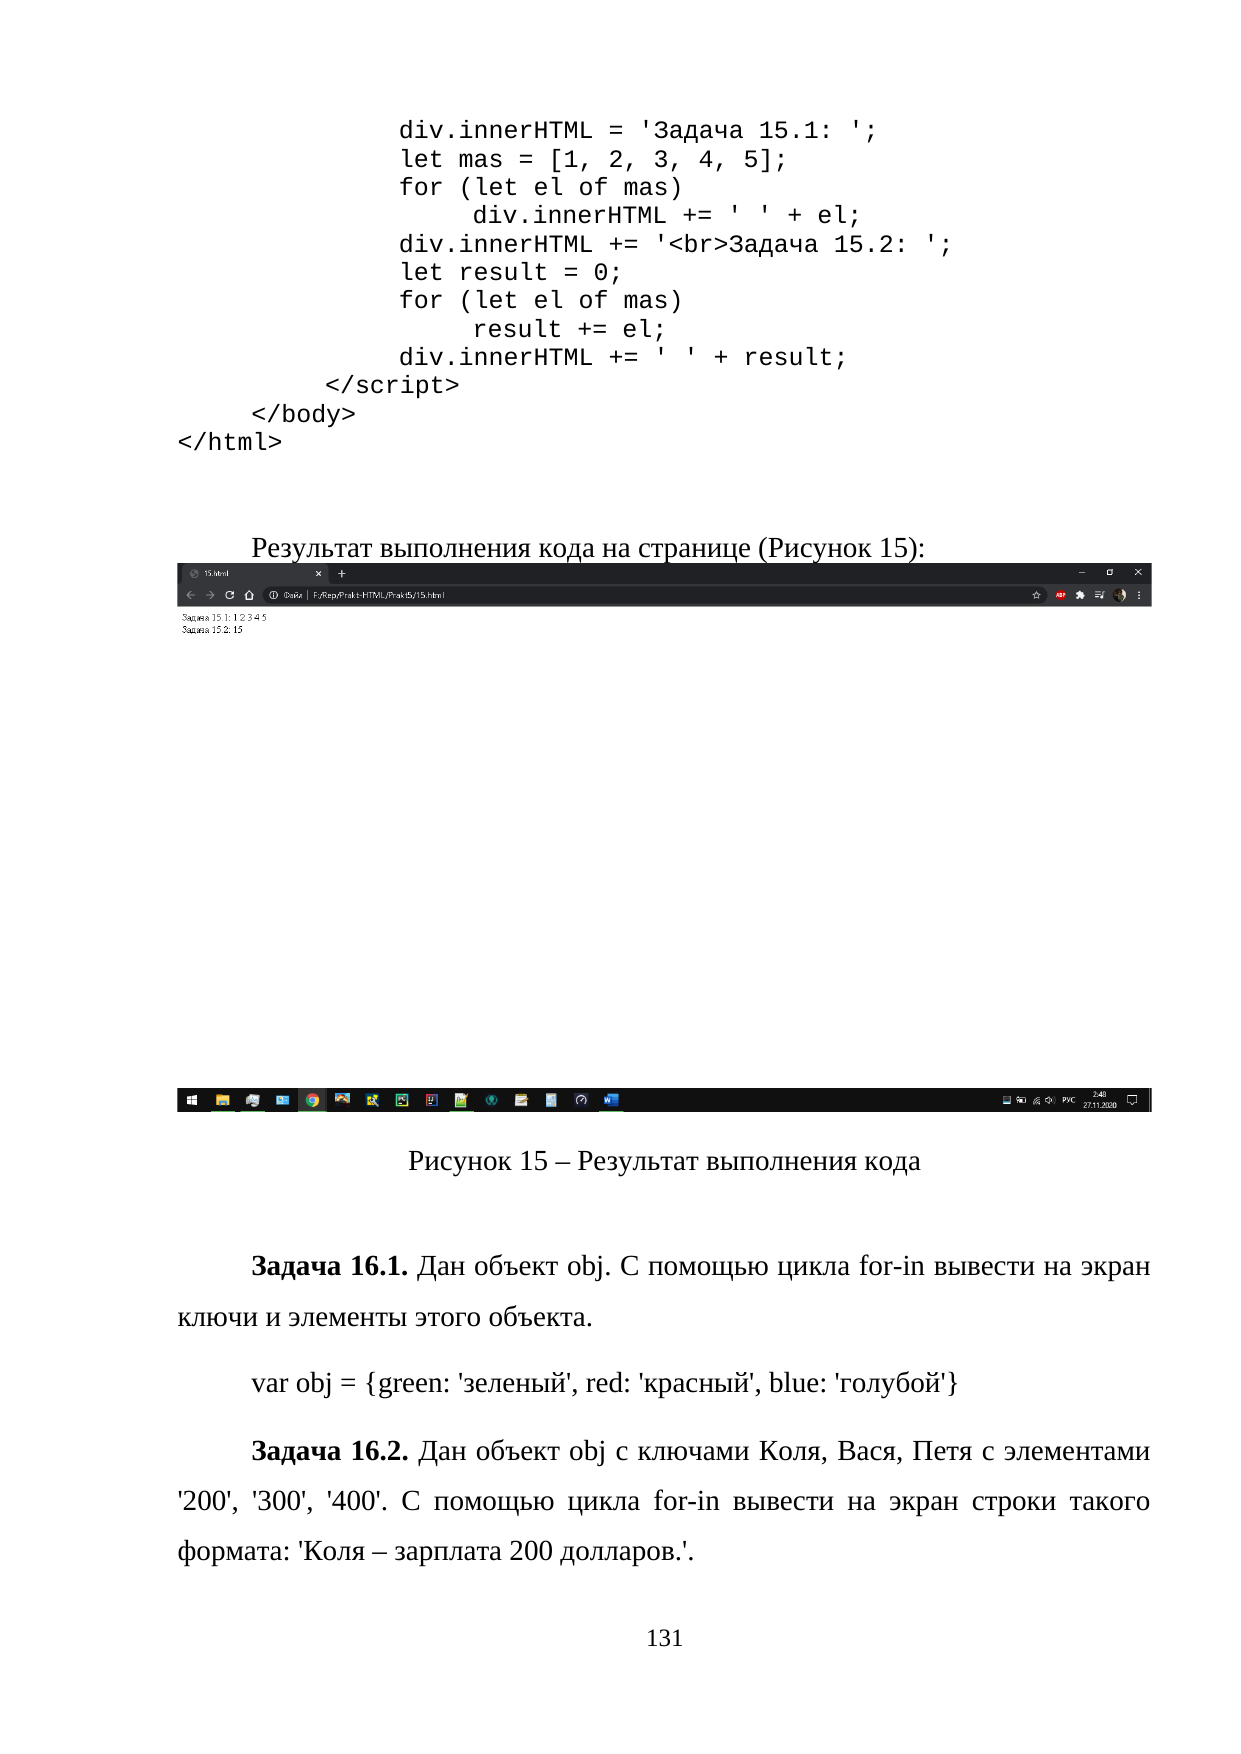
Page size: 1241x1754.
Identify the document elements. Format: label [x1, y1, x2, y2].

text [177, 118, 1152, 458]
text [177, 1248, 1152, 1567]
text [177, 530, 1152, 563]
picture [177, 563, 1152, 1112]
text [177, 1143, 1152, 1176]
